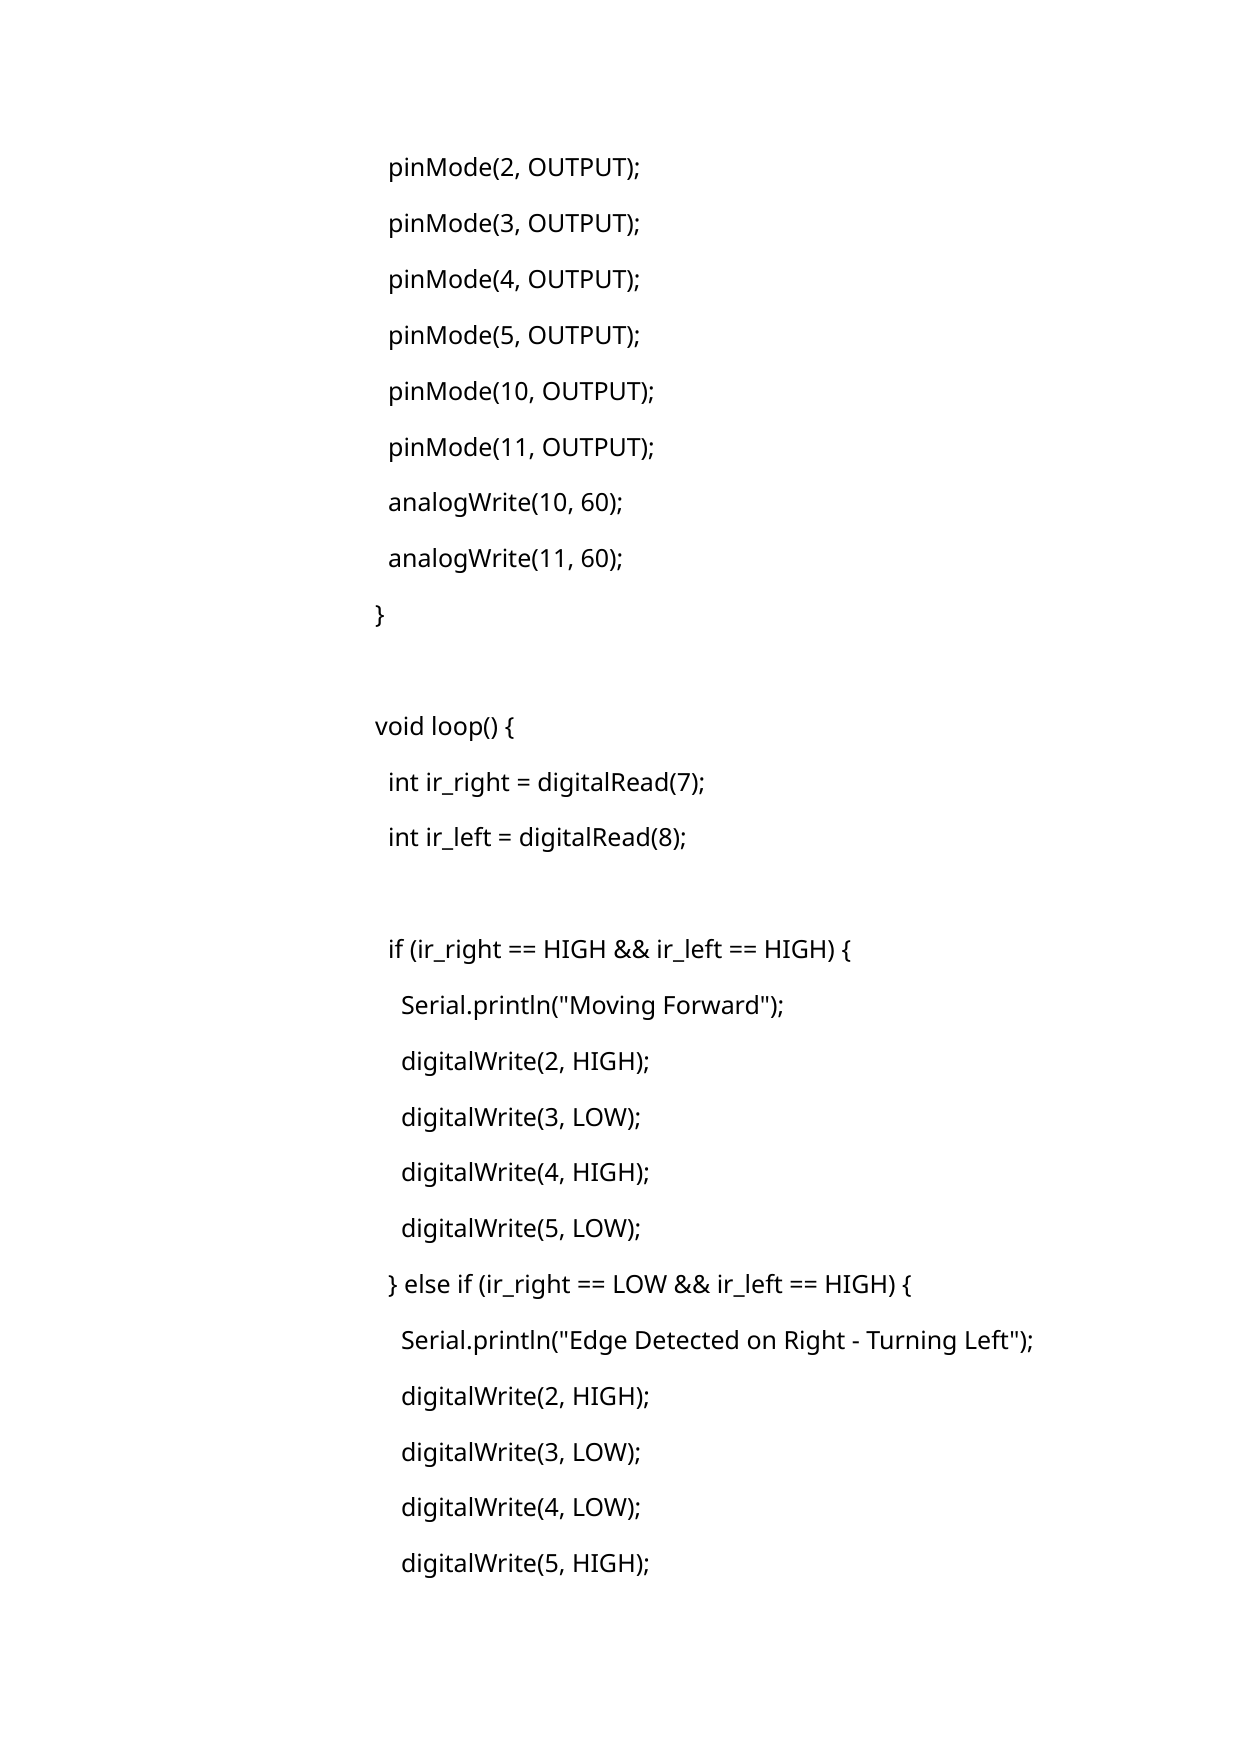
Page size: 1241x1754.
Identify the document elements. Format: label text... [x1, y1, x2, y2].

text digitalWrite(2, HIGH); [375, 1043, 1090, 1077]
text digitalWrite(5, LOW); [375, 1211, 1090, 1245]
text digitalWrite(3, LOW); [375, 1099, 1090, 1133]
text int ir_right = digitalRead(7); [375, 764, 1090, 798]
text void loop() { [375, 708, 1090, 742]
text pinMode(3, OUTPUT); [375, 206, 1090, 240]
text analogWrite(10, 60); [375, 485, 1090, 519]
text digitalWrite(5, HIGH); [375, 1546, 1090, 1580]
text pinMode(11, OUTPUT); [375, 429, 1090, 463]
text Serial.println("Moving Forward"); [375, 987, 1090, 1022]
text } [375, 597, 1090, 631]
text digitalWrite(3, LOW); [375, 1434, 1090, 1468]
text pinMode(10, OUTPUT); [375, 373, 1090, 407]
text pinMode(4, OUTPUT); [375, 262, 1090, 296]
text digitalWrite(4, LOW); [375, 1490, 1090, 1524]
text pinMode(5, OUTPUT); [375, 317, 1090, 352]
text int ir_left = digitalRead(8); [375, 820, 1090, 854]
text if (ir_right == HIGH && ir_left == HIGH) { [375, 932, 1090, 966]
text pinMode(2, OUTPUT); [375, 150, 1090, 184]
text analogWrite(11, 60); [375, 541, 1090, 575]
text } else if (ir_right == LOW && ir_left == HIGH) { [375, 1267, 1090, 1301]
text digitalWrite(4, HIGH); [375, 1155, 1090, 1189]
text Serial.println("Edge Detected on Right - Turning Left"); [375, 1322, 1090, 1357]
text digitalWrite(2, HIGH); [375, 1378, 1090, 1412]
